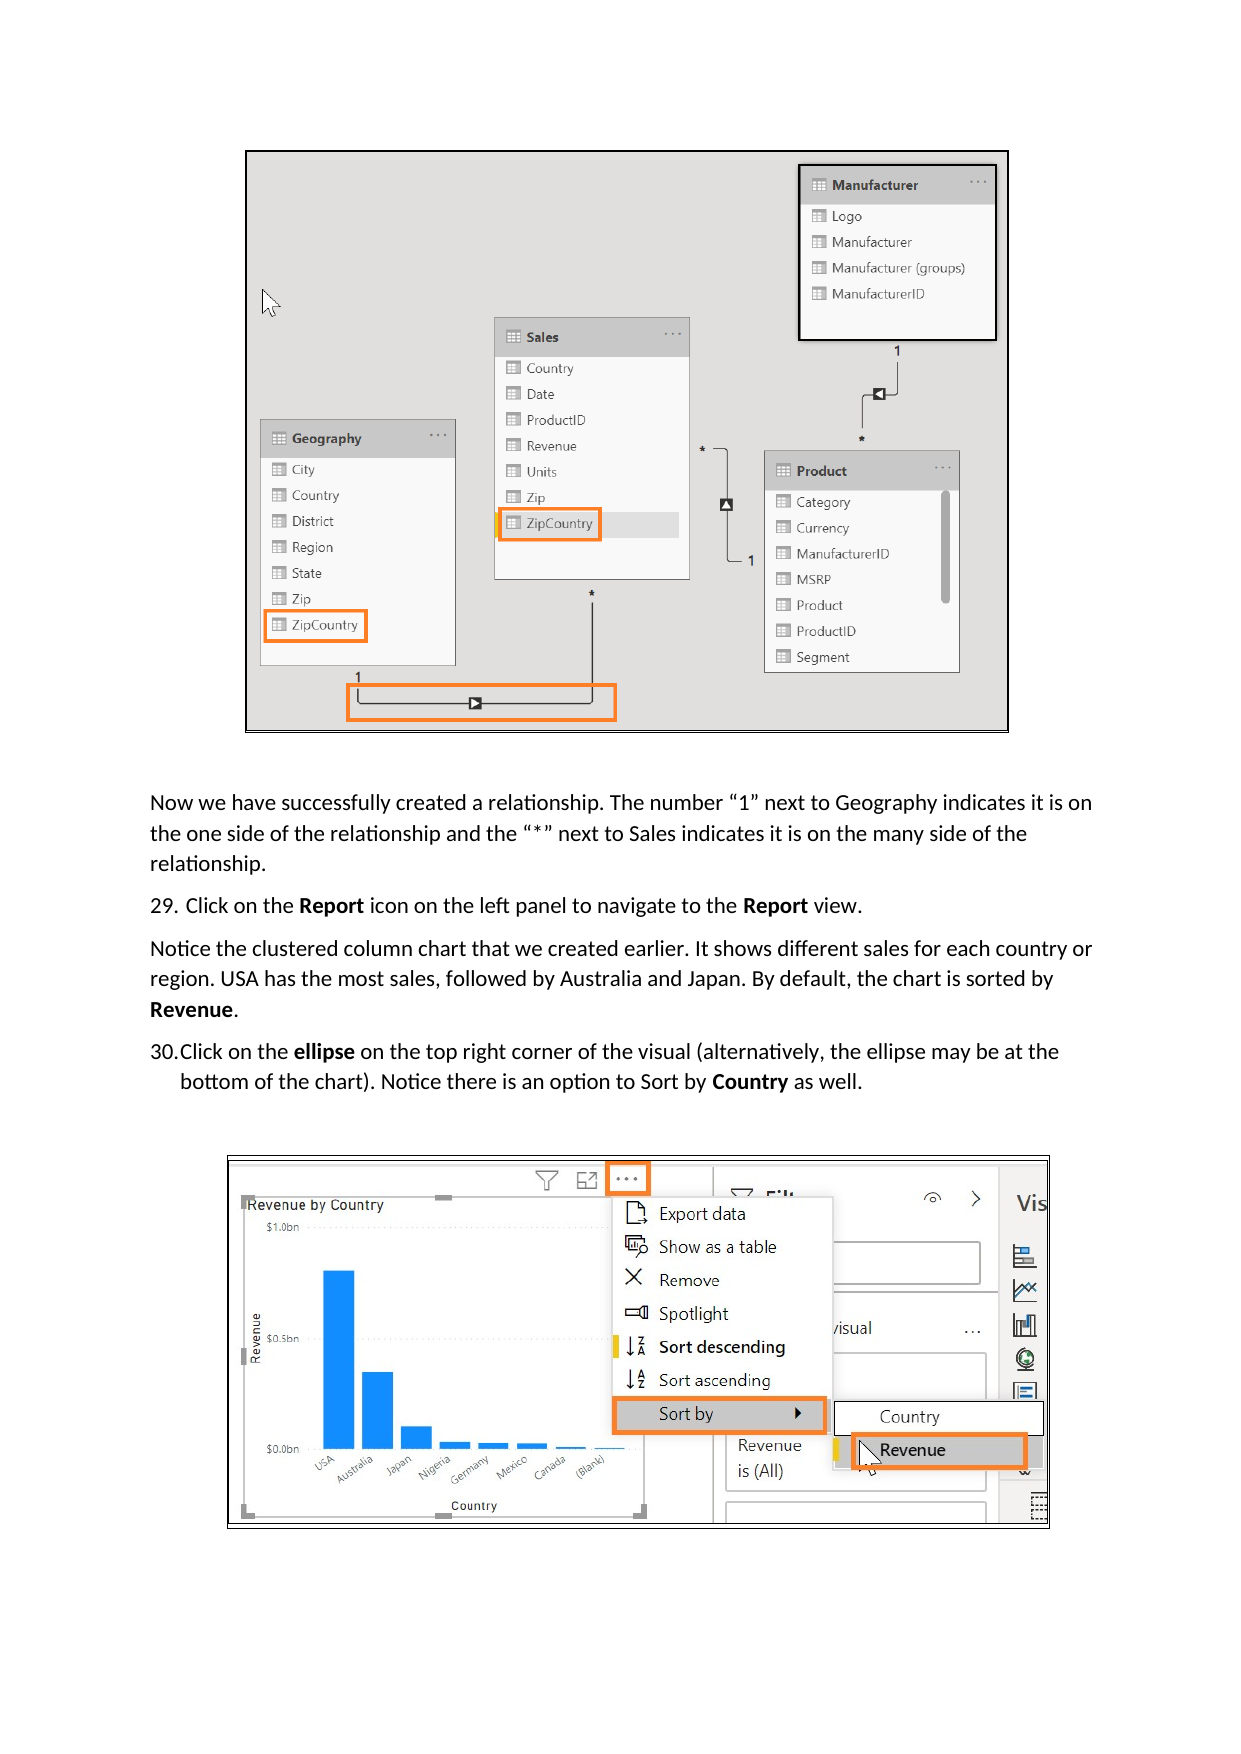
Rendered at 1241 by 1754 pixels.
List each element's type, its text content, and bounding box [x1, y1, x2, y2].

text Notice the clustered column chart that we created earlier. It shows different sales for each country or region. USA has the most sales, followed by Australia and Japan. By default, the chart is sorted by Revenue. [150, 934, 1097, 1023]
text Now we have successfully created a relationship. The number “1” next to Geography indicates it is on the one side of the relationship and the “*” next to Sales indicates it is on the many side of the relationship. [150, 788, 1096, 877]
picture [247, 152, 1007, 730]
picture [229, 1161, 1047, 1523]
list Click on the Report icon on the left panel to navigate to the Report view. [150, 891, 1121, 919]
list Click on the ellipse on the top right corner of the visual (alternatively, the ellipse may be at the bottom of the chart). Notice there is an option to Sort by Country as well. [150, 1037, 1067, 1096]
